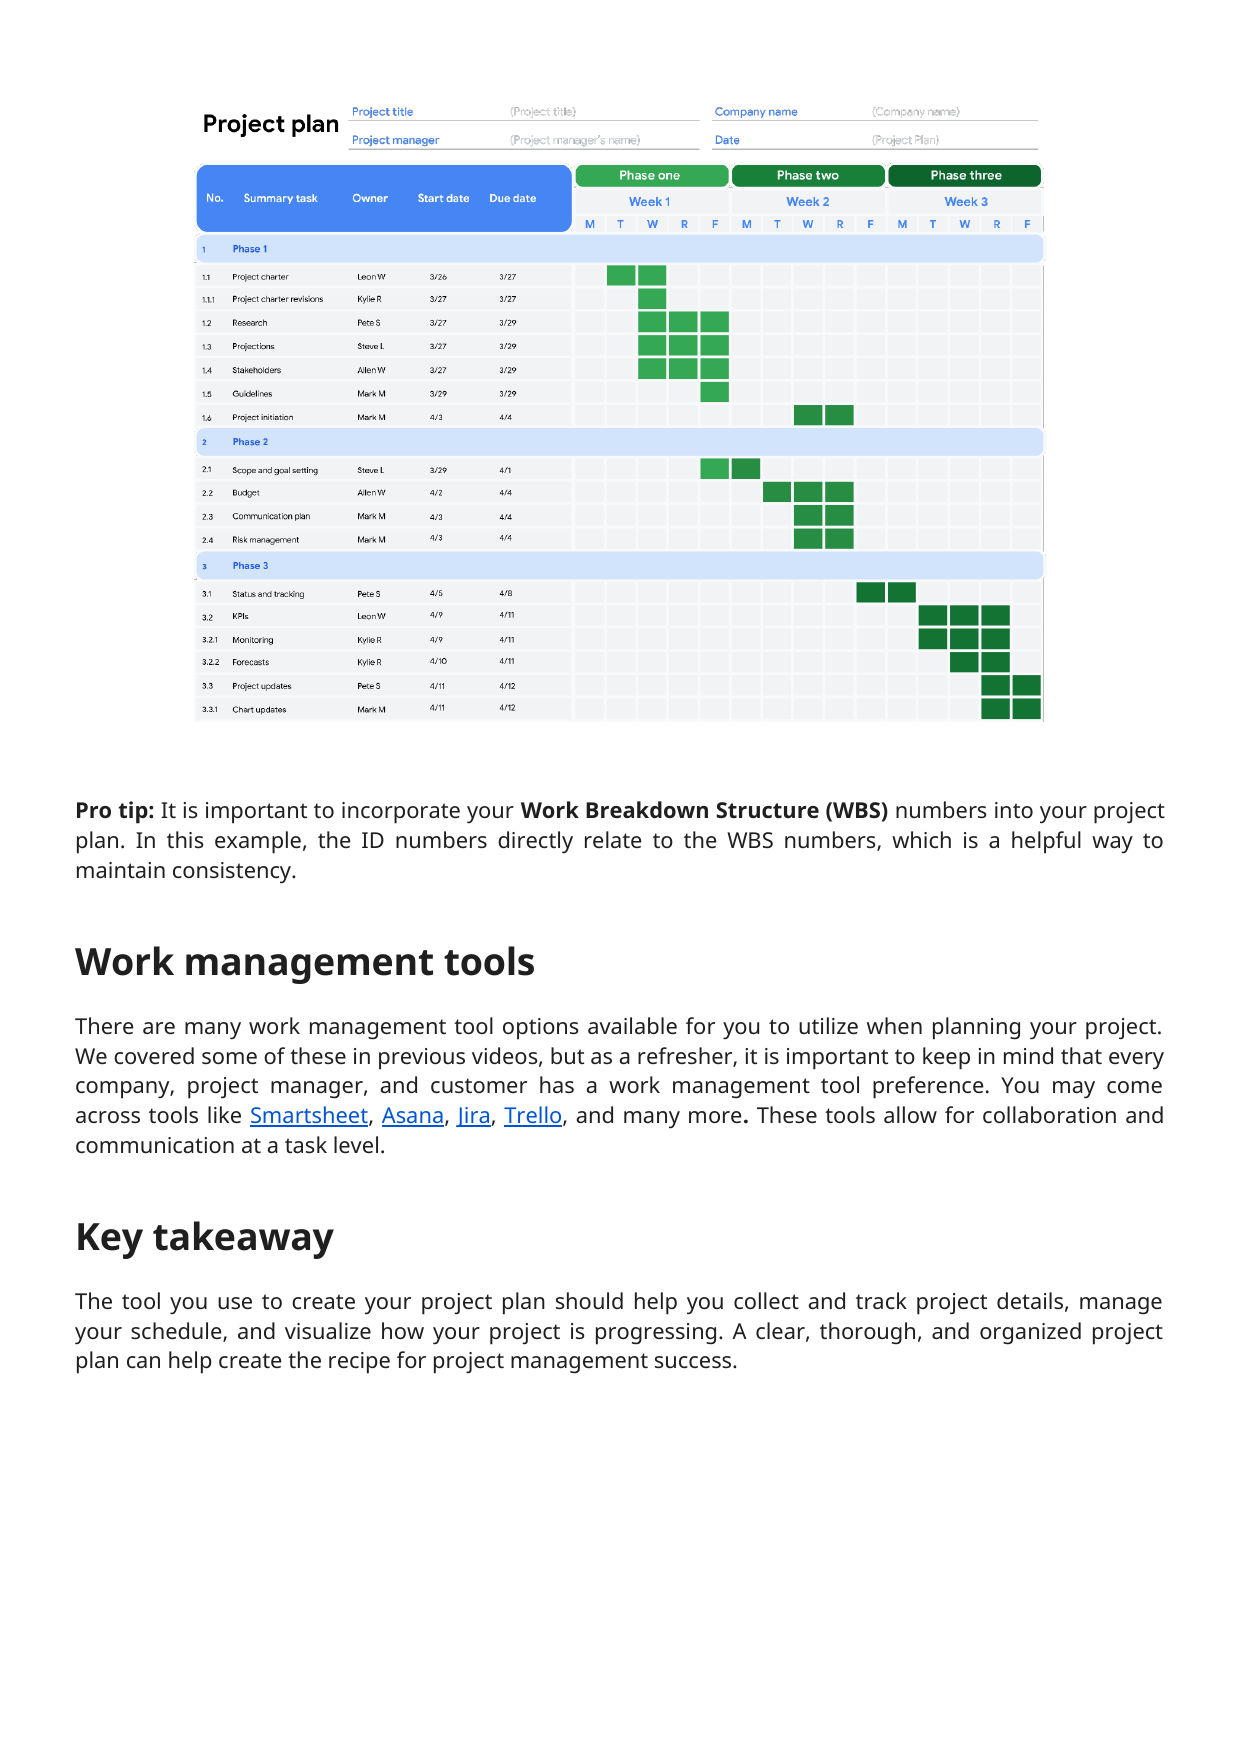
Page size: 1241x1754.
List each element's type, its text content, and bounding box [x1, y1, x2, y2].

text Pro tip: It is important to incorporate your Work Breakdown Structure (WBS) numbers into your project plan. In this example, the ID numbers directly relate to the WBS numbers, which is a helpful way to maintain consistency. [75, 766, 1165, 885]
picture [173, 75, 1067, 766]
text There are many work management tool options available for you to utilize when planning your project. We covered some of these in previous videos, but as a refresher, it is important to keep in mind that every company, project manager, and customer has a work management tool preference. You may come across tools like Smartsheet, Asana, Jira, Trello, and many more. These tools allow for collaboration and communication at a task level. [75, 1011, 1165, 1160]
text Work management tools [75, 935, 1165, 986]
text The tool you use to create your project plan should help you collect and track project details, manage your schedule, and visualize how your project is progressing. A clear, thorough, and organized project plan can help create the recipe for project management success. [75, 1286, 1165, 1375]
text Key takeaway [75, 1210, 1165, 1261]
